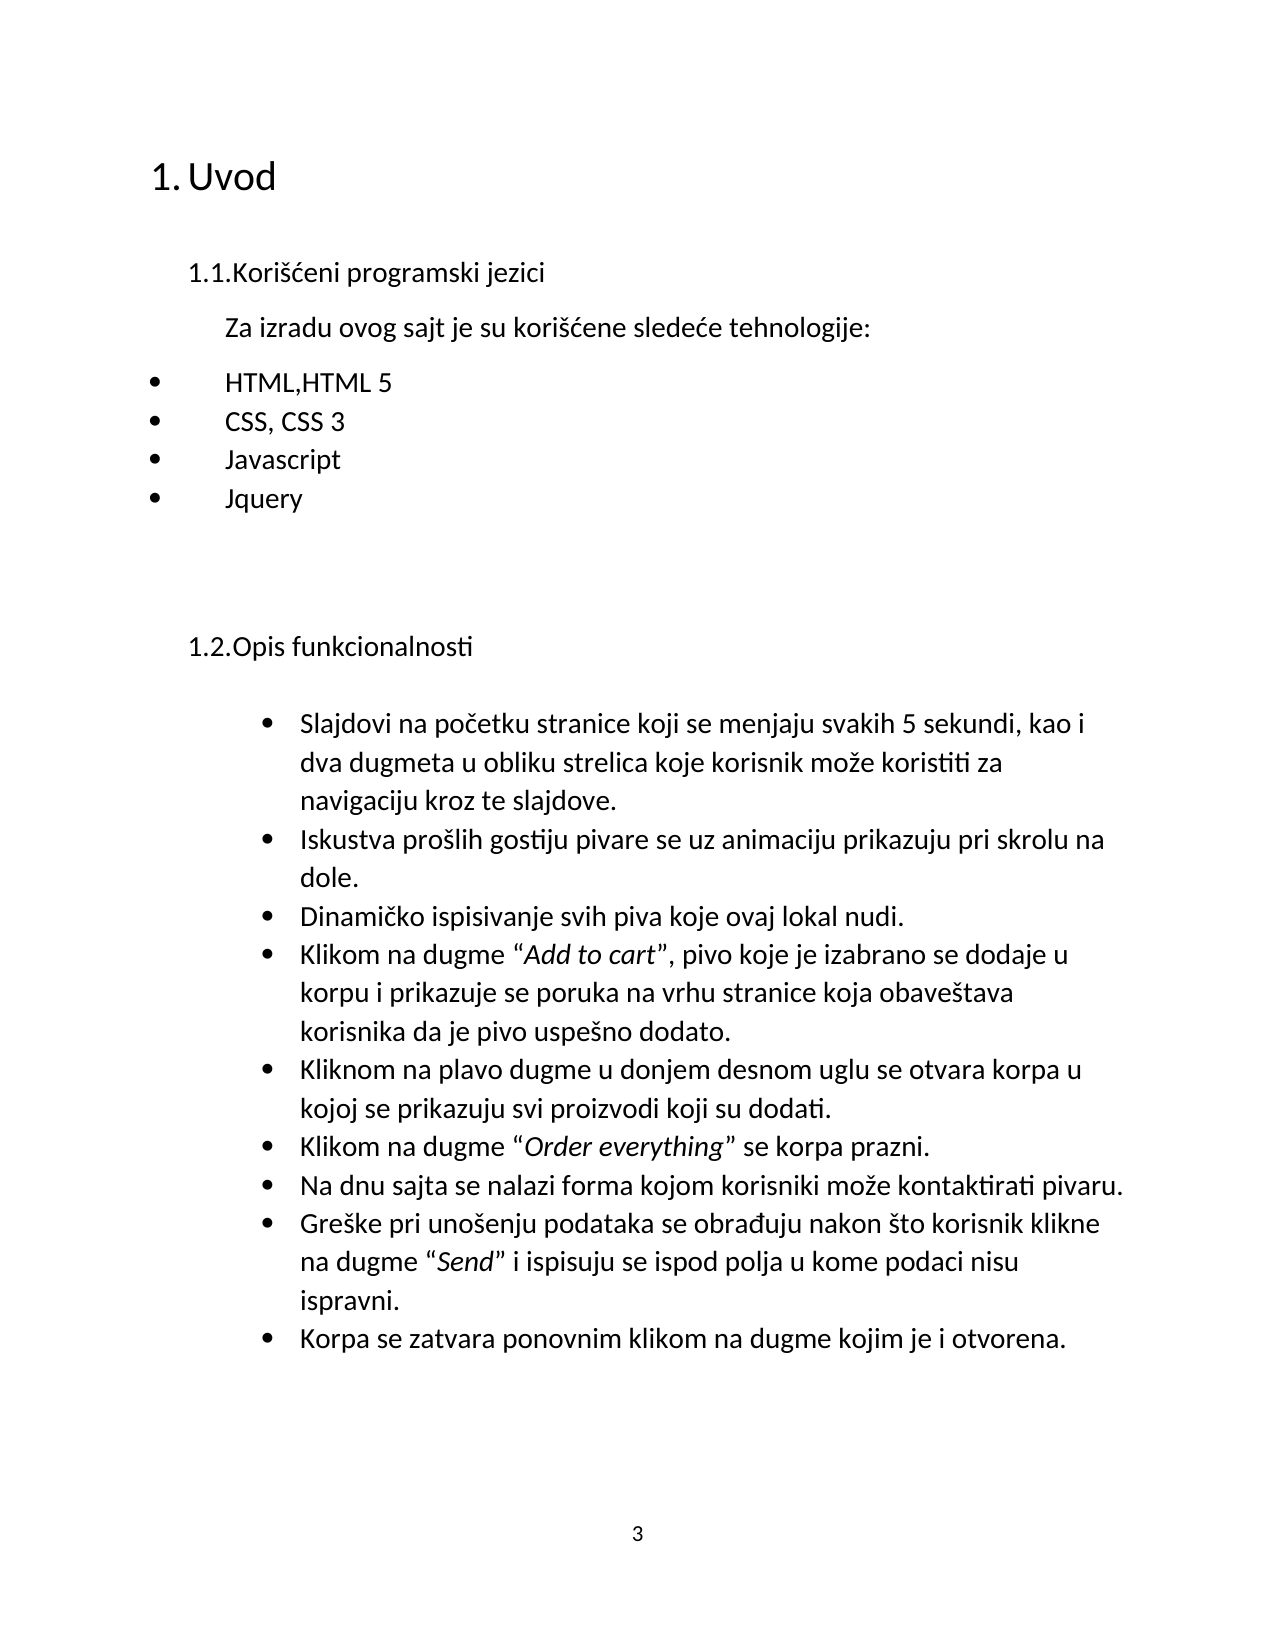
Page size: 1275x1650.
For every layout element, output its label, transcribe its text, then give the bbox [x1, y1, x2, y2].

list Javascript [150, 441, 1125, 477]
list Opis funkcionalnosti [187, 628, 1125, 664]
list Kliknom na plavo dugme u donjem desnom uglu se otvara korpa u kojoj se prikazuju svi proizvodi koji su dodati. [262, 1051, 1125, 1125]
list Slajdovi na početku stranice koji se menjaju svakih 5 sekundi, kao i dva dugmeta u obliku strelica koje korisnik može koristiti za navigaciju kroz te slajdove. [262, 705, 1125, 818]
list Korpa se zatvara ponovnim klikom na dugme kojim je i otvorena. [262, 1320, 1125, 1356]
list Korišćeni programski jezici [187, 254, 1125, 290]
list Klikom na dugme “Order everything” se korpa prazni. [262, 1128, 1125, 1164]
text Za izradu ovog sajt je su korišćene sledeće tehnologije: [225, 309, 1125, 345]
list Jquery [150, 480, 1125, 516]
list Uvod [150, 150, 1125, 201]
list HTML,HTML 5 [150, 364, 1125, 400]
list Na dnu sajta se nalazi forma kojom korisniki može kontaktirati pivaru. [262, 1167, 1125, 1202]
list Dinamičko ispisivanje svih piva koje ovaj lokal nudi. [262, 898, 1125, 933]
list Klikom na dugme “Add to cart”, pivo koje je izabrano se dodaje u korpu i prikazuje se poruka na vrhu stranice koja obaveštava korisnika da je pivo uspešno dodato. [262, 936, 1125, 1048]
list CSS, CSS 3 [150, 403, 1125, 439]
list Greške pri unošenju podataka se obrađuju nakon što korisnik klikne na dugme “Send” i ispisuju se ispod polja u kome podaci nisu ispravni. [262, 1205, 1125, 1318]
list Iskustva prošlih gostiju pivare se uz animaciju prikazuju pri skrolu na dole. [262, 821, 1125, 895]
